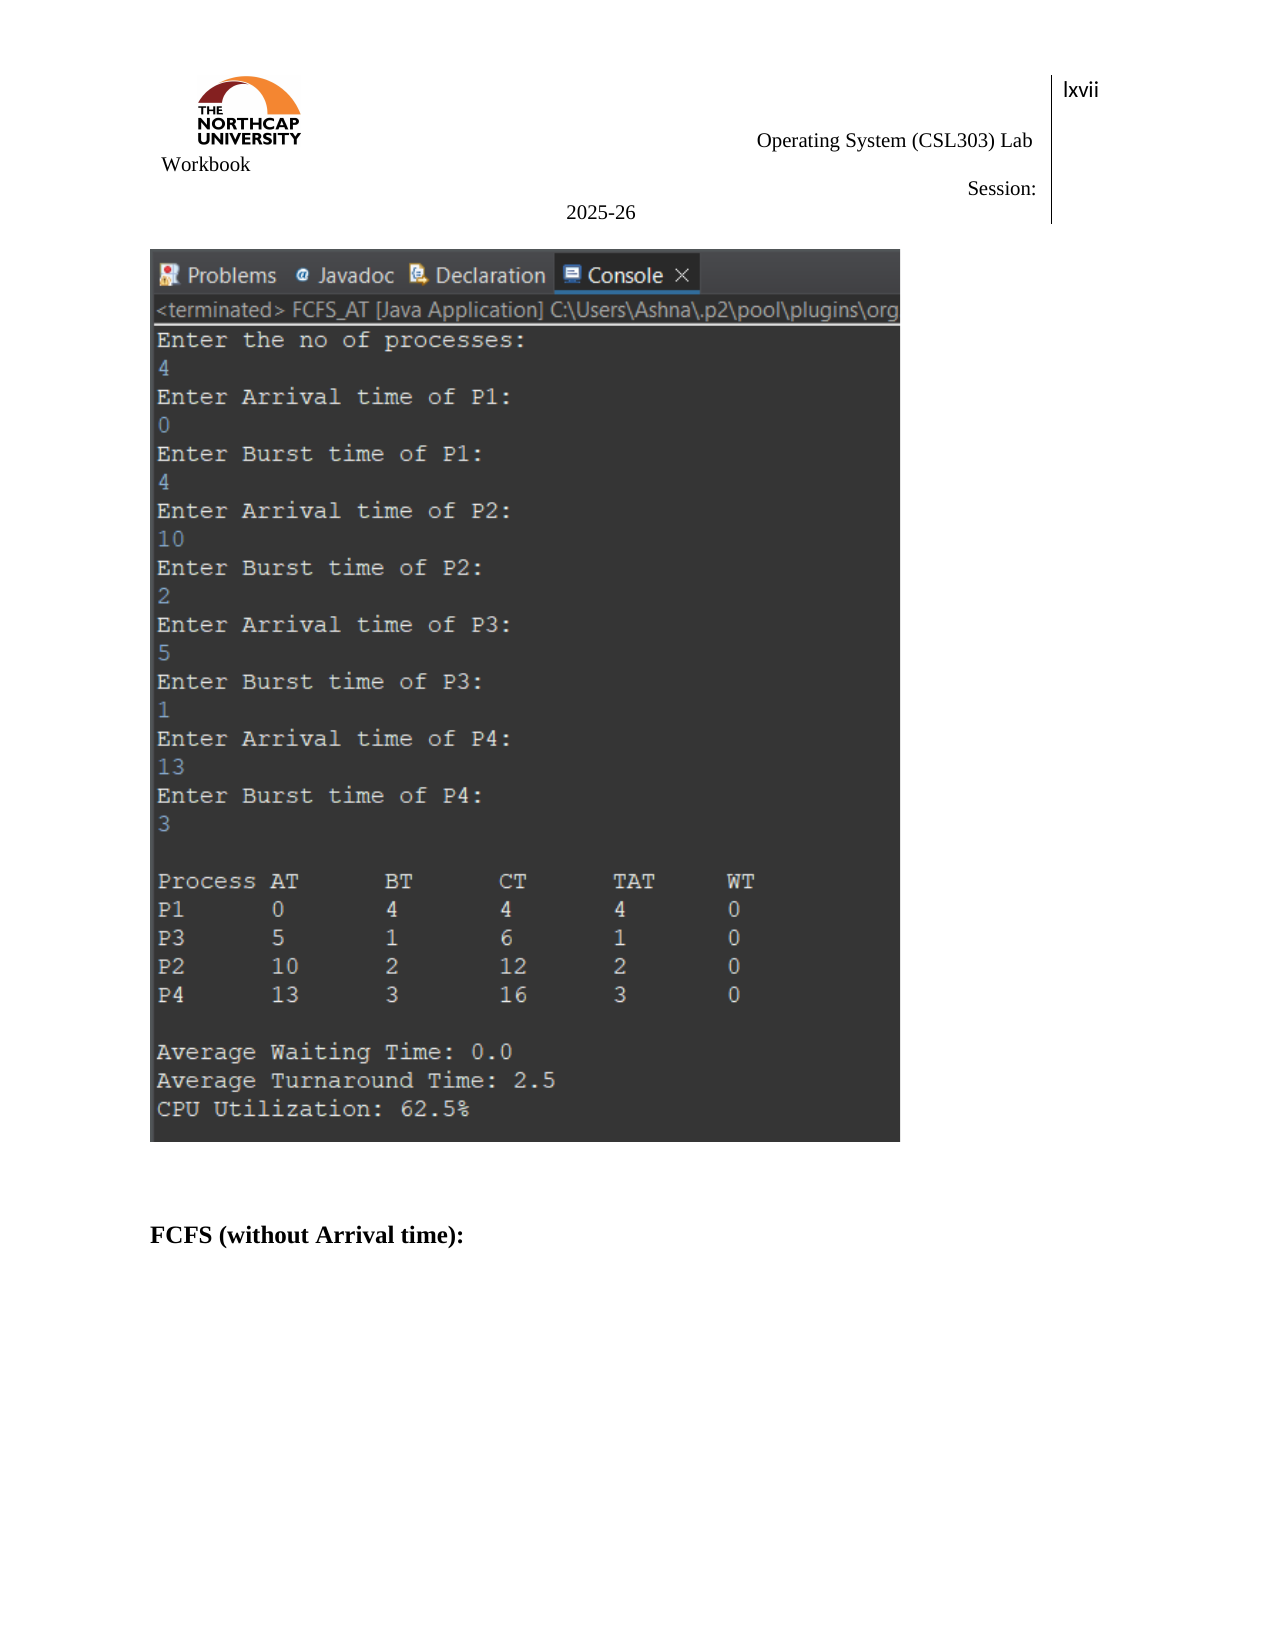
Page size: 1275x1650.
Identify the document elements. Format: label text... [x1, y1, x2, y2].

picture [197, 75, 302, 147]
text FCFS (without Arrival time): [150, 1220, 1125, 1249]
picture [150, 249, 901, 1142]
